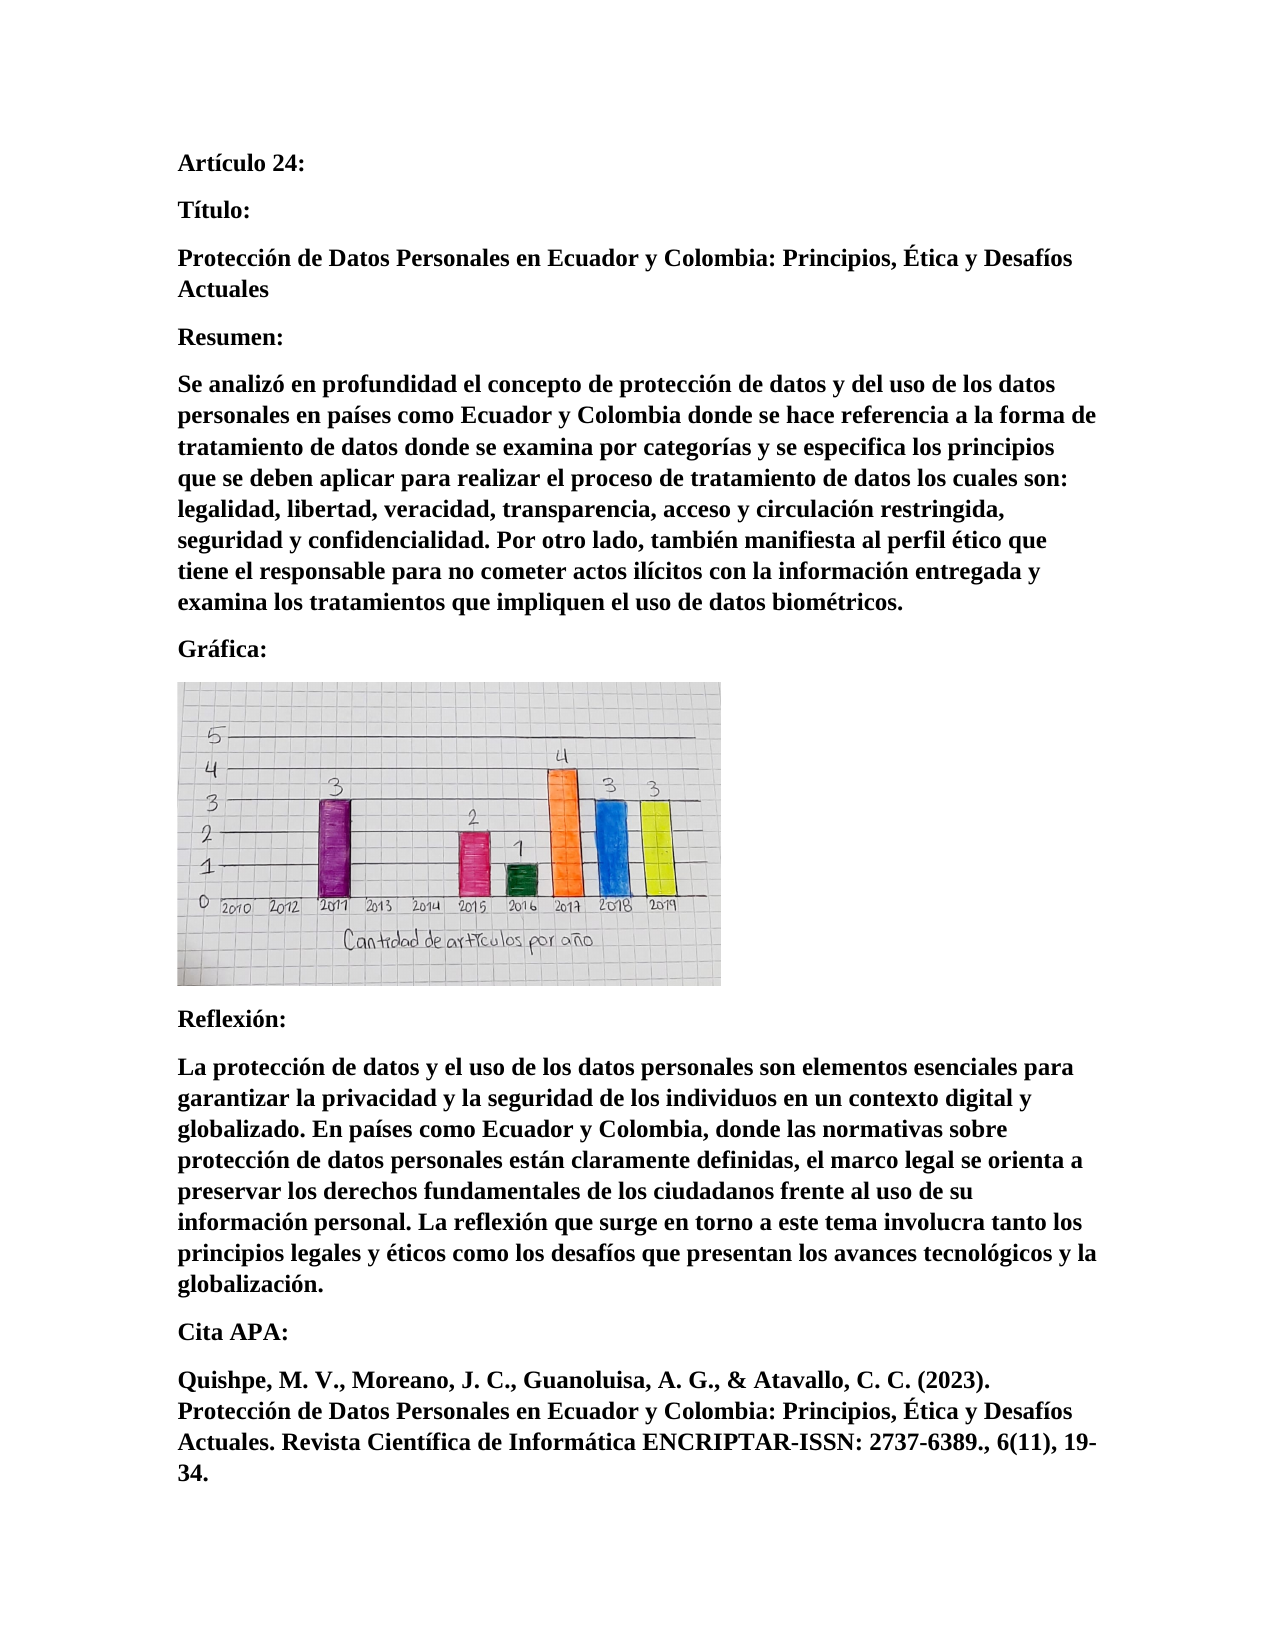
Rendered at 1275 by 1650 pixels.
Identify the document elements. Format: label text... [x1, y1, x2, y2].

text Se analizó en profundidad el concepto de protección de datos y del uso de los datos personales en países como Ecuador y Colombia donde se hace referencia a la forma de tratamiento de datos donde se examina por categorías y se especifica los principios que se deben aplicar para realizar el proceso de tratamiento de datos los cuales son: legalidad, libertad, veracidad, transparencia, acceso y circulación restringida, seguridad y confidencialidad. Por otro lado, también manifiesta al perfil ético que tiene el responsable para no cometer actos ilícitos con la información entregada y examina los tratamientos que impliquen el uso de datos biométricos. [177, 369, 1098, 616]
text Cita APA: [177, 1317, 1098, 1346]
text Protección de Datos Personales en Ecuador y Colombia: Principios, Ética y Desafíos Actuales [177, 243, 1098, 303]
text Título: [177, 195, 1098, 224]
text Quishpe, M. V., Moreano, J. C., Guanoluisa, A. G., & Atavallo, C. C. (2023). Protección de Datos Personales en Ecuador y Colombia: Principios, Ética y Desafíos Actuales. Revista Científica de Informática ENCRIPTAR-ISSN: 2737-6389., 6(11), 19-34. [177, 1365, 1098, 1487]
picture [177, 682, 721, 986]
text Artículo 24: [177, 148, 1098, 176]
text Gráfica: [177, 634, 1098, 663]
text Reflexión: [177, 1004, 1098, 1033]
text La protección de datos y el uso de los datos personales son elementos esenciales para garantizar la privacidad y la seguridad de los individuos en un contexto digital y globalizado. En países como Ecuador y Colombia, donde las normativas sobre protección de datos personales están claramente definidas, el marco legal se orienta a preservar los derechos fundamentales de los ciudadanos frente al uso de su información personal. La reflexión que surge en torno a este tema involucra tanto los principios legales y éticos como los desafíos que presentan los avances tecnológicos y la globalización. [177, 1052, 1098, 1298]
text Resumen: [177, 322, 1098, 351]
